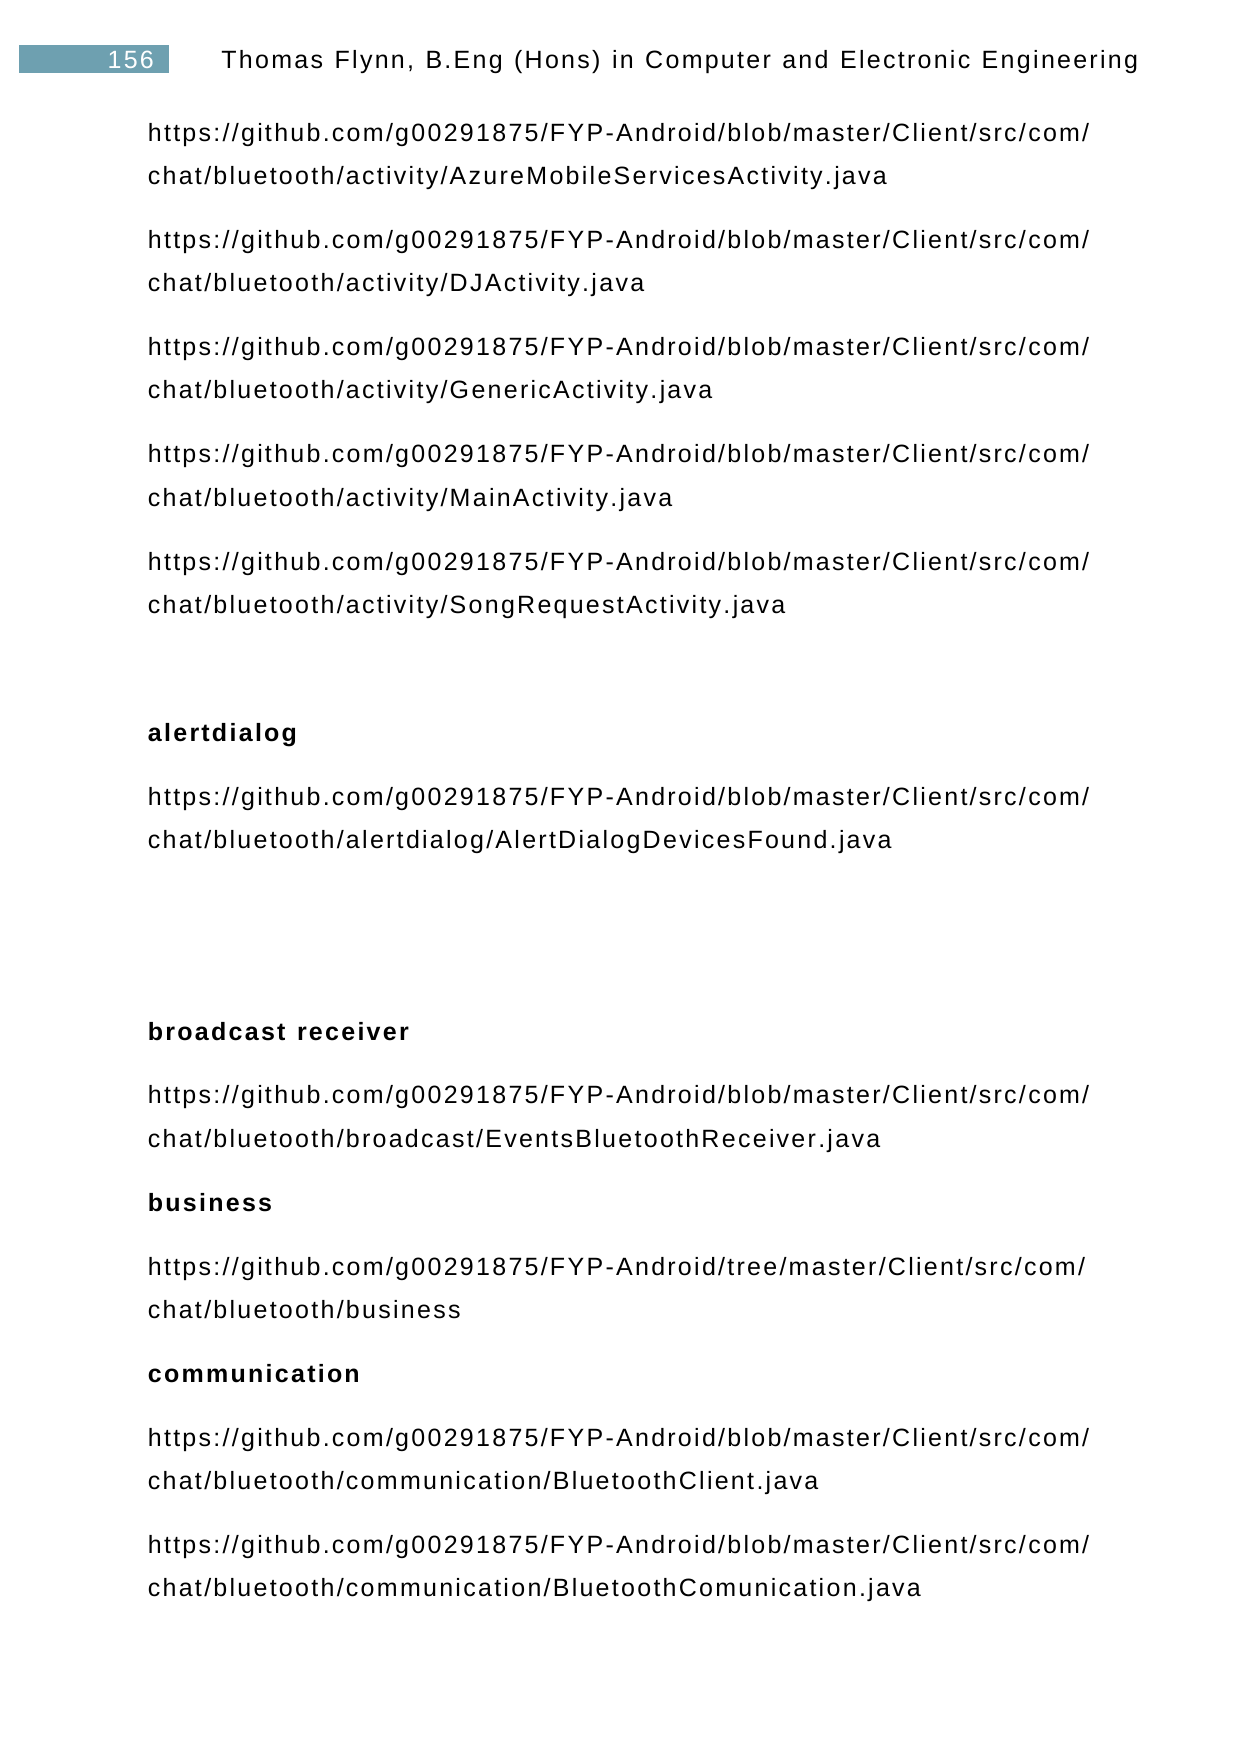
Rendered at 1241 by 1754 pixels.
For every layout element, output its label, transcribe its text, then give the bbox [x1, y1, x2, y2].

text communication [148, 1358, 1122, 1387]
text https://github.com/g00291875/FYP-Android/blob/master/Client/src/com/chat/bluetooth/broadcast/EventsBluetoothReceiver.java [148, 1080, 1122, 1152]
text https://github.com/g00291875/FYP-Android/blob/master/Client/src/com/chat/bluetooth/alertdialog/AlertDialogDevicesFound.java [148, 781, 1122, 853]
text https://github.com/g00291875/FYP-Android/tree/master/Client/src/com/chat/bluetooth/business [148, 1251, 1122, 1323]
text https://github.com/g00291875/FYP-Android/blob/master/Client/src/com/chat/bluetooth/communication/BluetoothClient.java [148, 1422, 1122, 1494]
text https://github.com/g00291875/FYP-Android/blob/master/Client/src/com/chat/bluetooth/communication/BluetoothComunication.java [148, 1529, 1122, 1601]
text https://github.com/g00291875/FYP-Android/blob/master/Client/src/com/chat/bluetooth/activity/AzureMobileServicesActivity.java [148, 118, 1122, 190]
text https://github.com/g00291875/FYP-Android/blob/master/Client/src/com/chat/bluetooth/activity/DJActivity.java [148, 225, 1122, 297]
text https://github.com/g00291875/FYP-Android/blob/master/Client/src/com/chat/bluetooth/activity/SongRequestActivity.java [148, 546, 1122, 618]
text https://github.com/g00291875/FYP-Android/blob/master/Client/src/com/chat/bluetooth/activity/GenericActivity.java [148, 332, 1122, 404]
text alertdialog [148, 717, 1122, 746]
text business [148, 1187, 1122, 1216]
text https://github.com/g00291875/FYP-Android/blob/master/Client/src/com/chat/bluetooth/activity/MainActivity.java [148, 439, 1122, 511]
text broadcast receiver [148, 1016, 1122, 1045]
